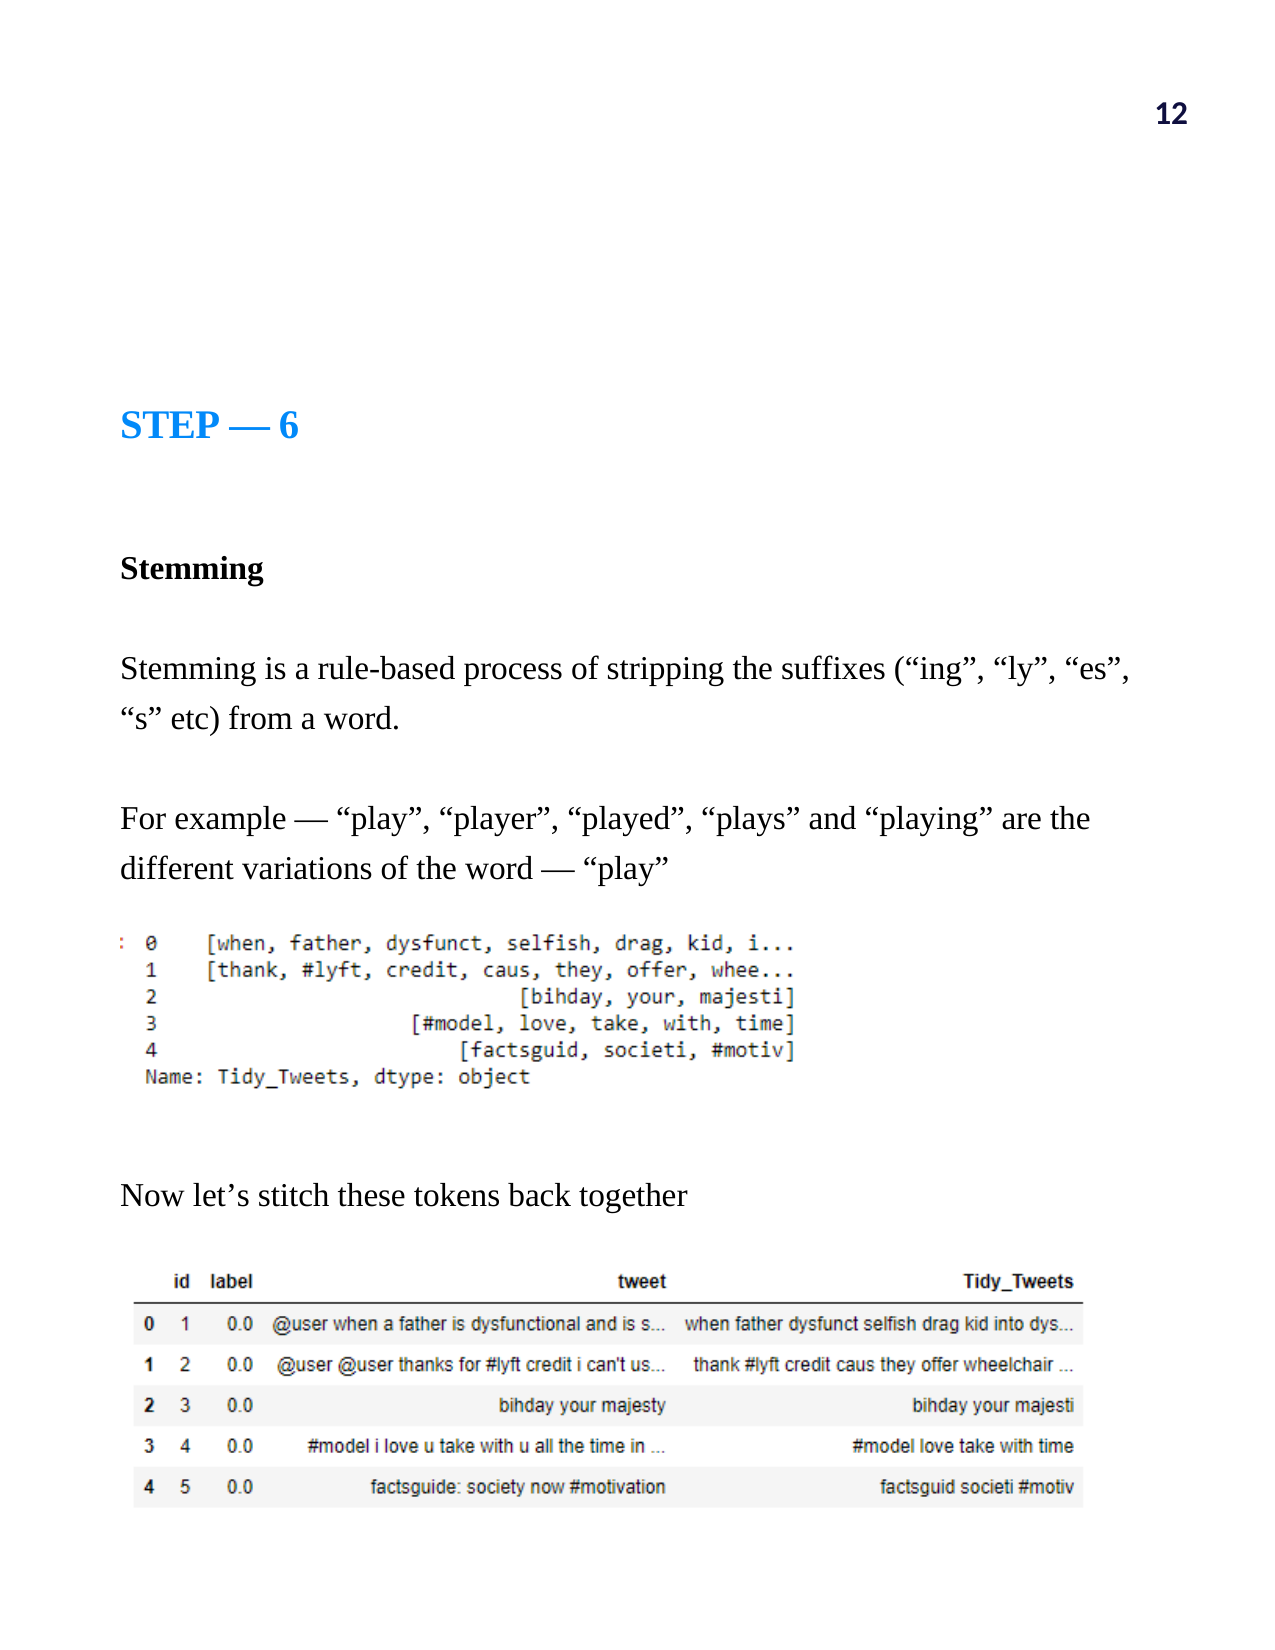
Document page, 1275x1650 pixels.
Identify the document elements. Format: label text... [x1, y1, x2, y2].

picture [120, 920, 815, 1109]
text Stemming [120, 537, 1155, 587]
subtitle STEP — 6 [120, 400, 300, 447]
text Stemming is a rule-based process of stripping the suffixes (“ing”, “ly”, “es”, “s” etc) from a word. [120, 637, 1155, 737]
picture [120, 1246, 1099, 1522]
text For example — “play”, “player”, “played”, “plays” and “playing” are the different variations of the word — “play” [120, 787, 1155, 887]
text Now let’s stitch these tokens back together [120, 1164, 1155, 1214]
